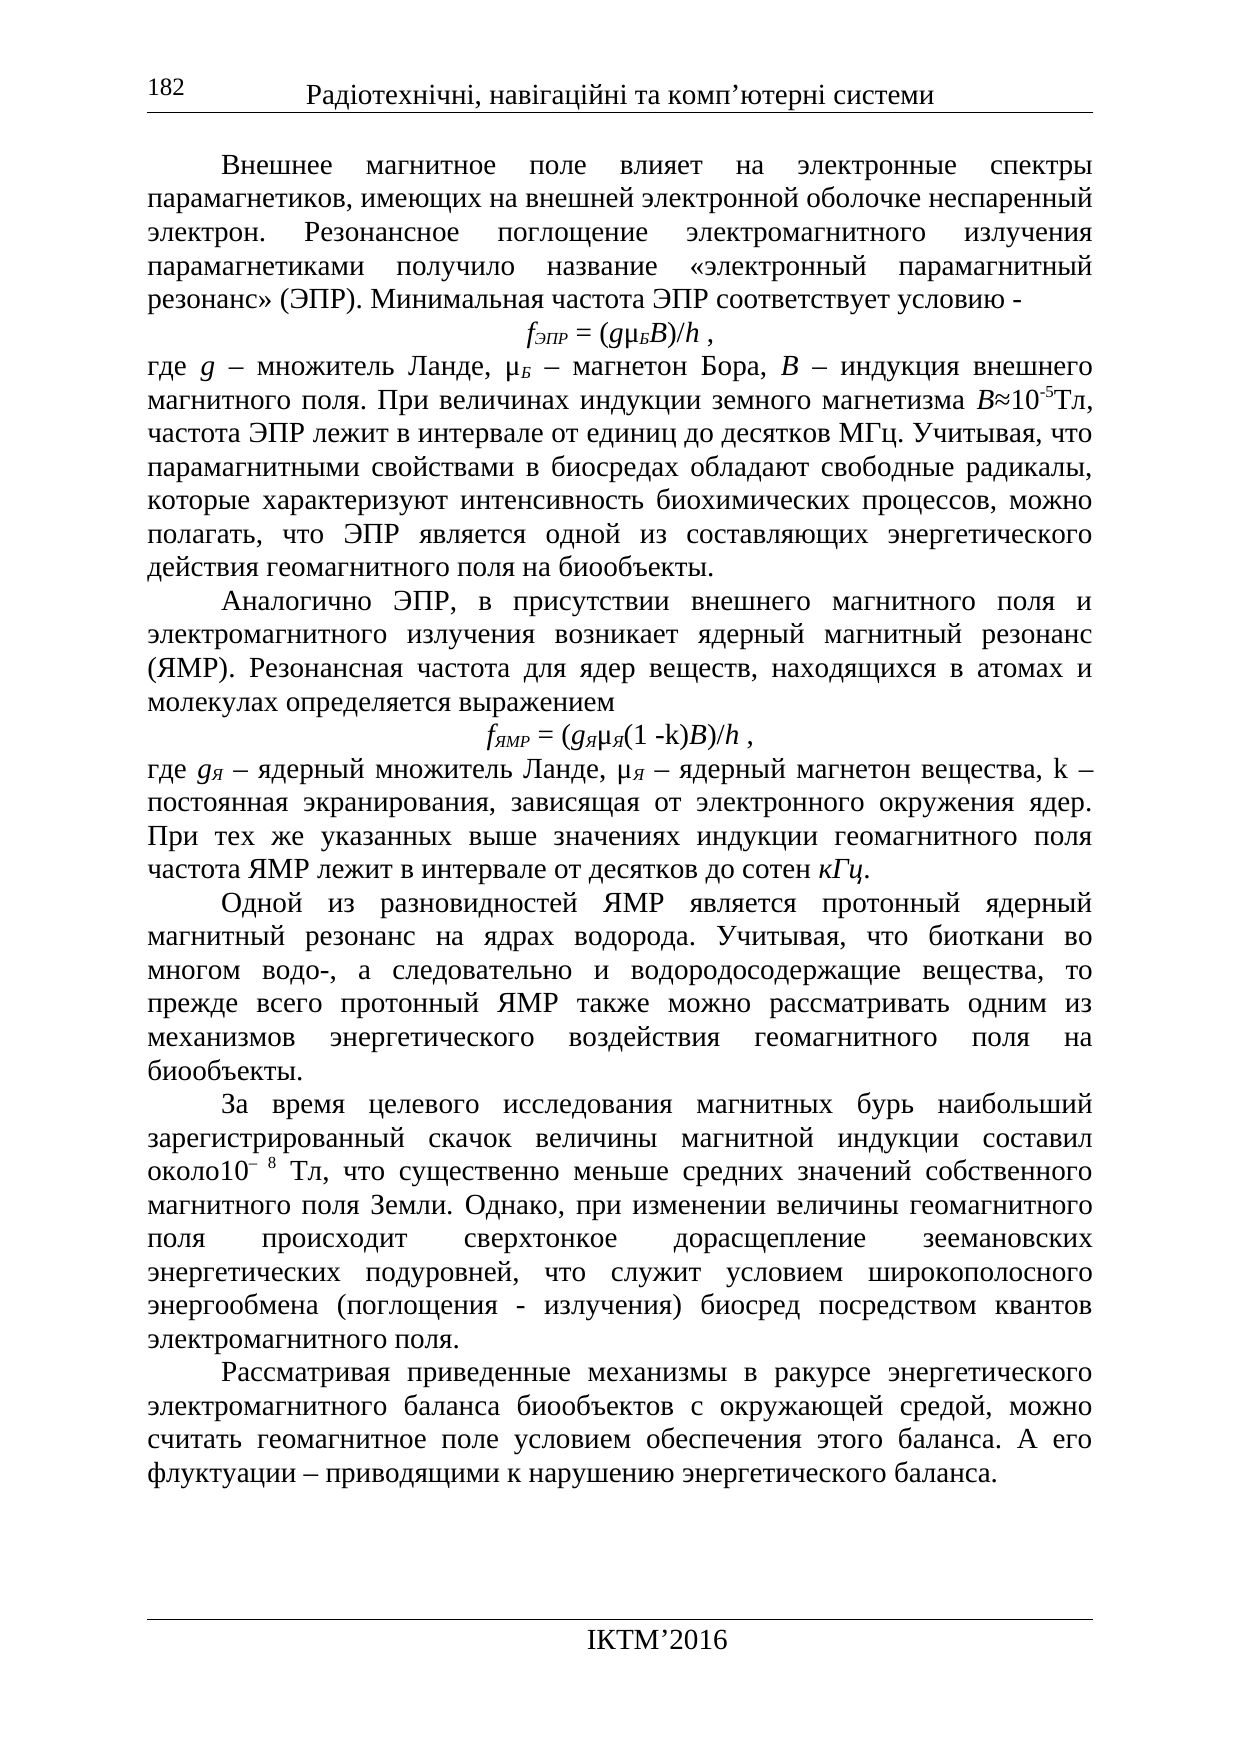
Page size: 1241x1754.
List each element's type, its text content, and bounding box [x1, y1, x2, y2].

text Рассматривая приведенные механизмы в ракурсе энергетического электромагнитного баланса биообъектов с окружающей средой, можно считать геомагнитное поле условием обеспечения этого баланса. А его флуктуации – приводящими к нарушению энергетического баланса. [147, 1354, 1093, 1489]
text Одной из разновидностей ЯМР является протонный ядерный магнитный резонанс на ядрах водорода. Учитывая, что биоткани во многом водо-, а следовательно и водородосодержащие вещества, то прежде всего протонный ЯМР также можно рассматривать одним из механизмов энергетического воздействия геомагнитного поля на биообъекты. [147, 885, 1093, 1086]
text где gЯ – ядерный множитель Ланде, μЯ – ядерный магнетон вещества, k – постоянная экранирования, зависящая от электронного окружения ядер. При тех же указанных выше значениях индукции геомагнитного поля частота ЯМР лежит в интервале от десятков до сотен кГц. [147, 751, 1093, 885]
text За время целевого исследования магнитных бурь наибольший зарегистрированный скачок величины магнитной индукции составил около10– 8 Тл, что существенно меньше средних значений собственного магнитного поля Земли. Однако, при изменении величины геомагнитного поля происходит сверхтонкое дорасщепление зеемановских энергетических подуровней, что служит условием широкополосного энергообмена (поглощения - излучения) биосред посредством квантов электромагнитного поля. [147, 1086, 1093, 1354]
text Аналогично ЭПР, в присутствии внешнего магнитного поля и электромагнитного излучения возникает ядерный магнитный резонанс (ЯМР). Резонансная частота для ядер веществ, находящихся в атомах и молекулах определяется выражением [147, 583, 1093, 717]
text Внешнее магнитное поле влияет на электронные спектры парамагнетиков, имеющих на внешней электронной оболочке неспаренный электрон. Резонансное поглощение электромагнитного излучения парамагнетиками получило название «электронный парамагнитный резонанс» (ЭПР). Минимальная частота ЭПР соответствует условию - [147, 147, 1093, 315]
text где g – множитель Ланде, μБ – магнетон Бора, В – индукция внешнего магнитного поля. При величинах индукции земного магнетизма В≈10-5Тл, частота ЭПР лежит в интервале от единиц до десятков МГц. Учитывая, что парамагнитными свойствами в биосредах обладают свободные радикалы, которые характеризуют интенсивность биохимических процессов, можно полагать, что ЭПР является одной из составляющих энергетического действия геомагнитного поля на биообъекты. [147, 348, 1093, 583]
text fЯМР = (gЯμЯ(1 -k)B)/h , [147, 717, 1093, 751]
text fЭПР = (gμБB)/h , [147, 315, 1093, 348]
